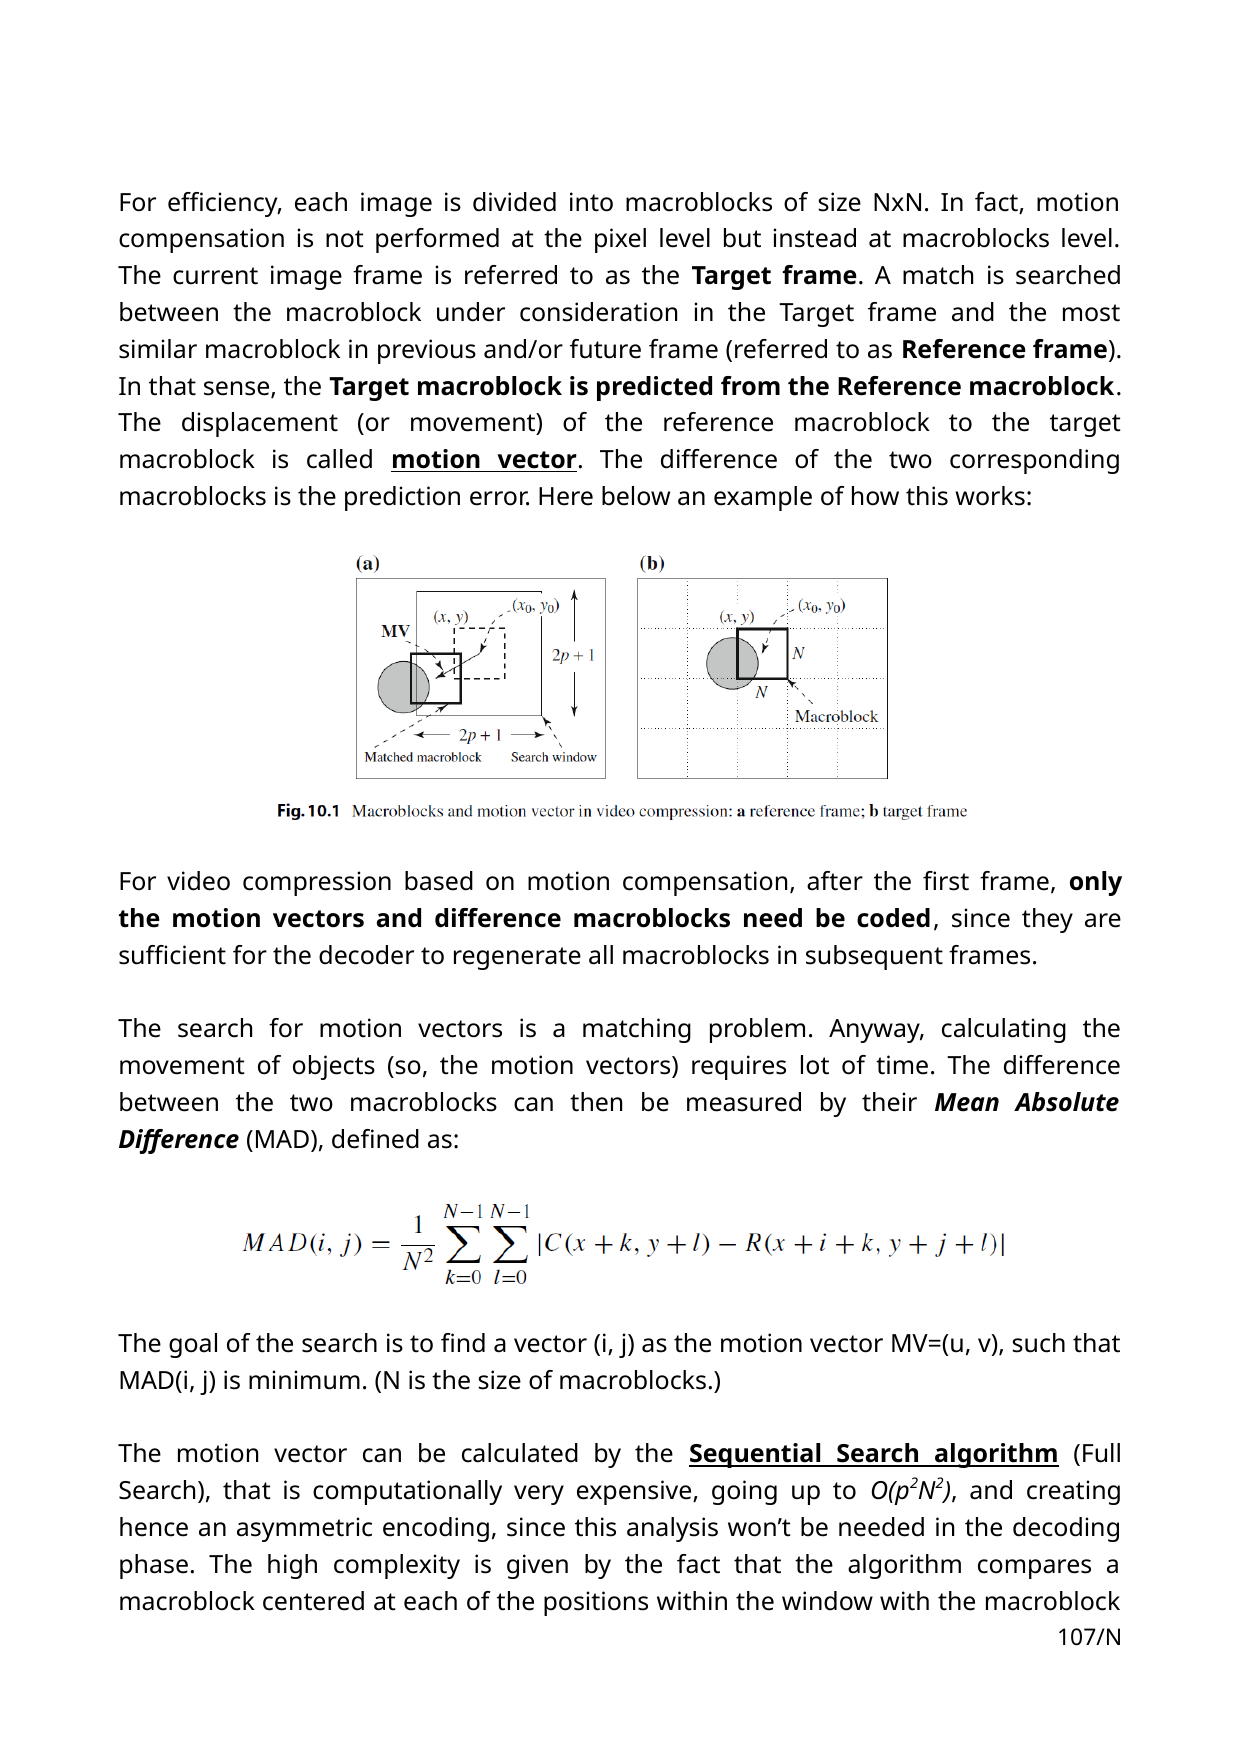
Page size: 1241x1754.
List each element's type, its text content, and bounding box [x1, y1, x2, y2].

text The goal of the search is to find a vector (i, j) as the motion vector MV=(u, v), such that MAD(i, j) is minimum. (N is the size of macroblocks.) [118, 1326, 1122, 1397]
text The search for motion vectors is a matching problem. Anyway, calculating the movement of objects (so, the motion vectors) requires lot of time. The difference between the two macroblocks can then be measured by their Mean Absolute Difference (MAD), defined as: [118, 1011, 1122, 1155]
text For efficiency, each image is divided into macroblocks of size NxN. In fact, motion compensation is not performed at the pixel level but instead at macroblocks level. The current image frame is referred to as the Target frame. A match is searched between the macroblock under consideration in the Target frame and the most similar macroblock in previous and/or future frame (referred to as Reference frame). In that sense, the Target macroblock is predicted from the Reference macroblock. The displacement (or movement) of the reference macroblock to the target macroblock is called motion vector. The difference of the two corresponding macroblocks is the prediction error. Here below an example of how this works: [118, 184, 1122, 513]
text For video compression based on motion compensation, after the first frame, only the motion vectors and difference macroblocks need be coded, since they are sufficient for the decoder to regenerate all macroblocks in subsequent frames. [118, 864, 1122, 971]
picture [273, 552, 967, 825]
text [118, 1436, 1122, 1617]
picture [234, 1194, 1006, 1287]
